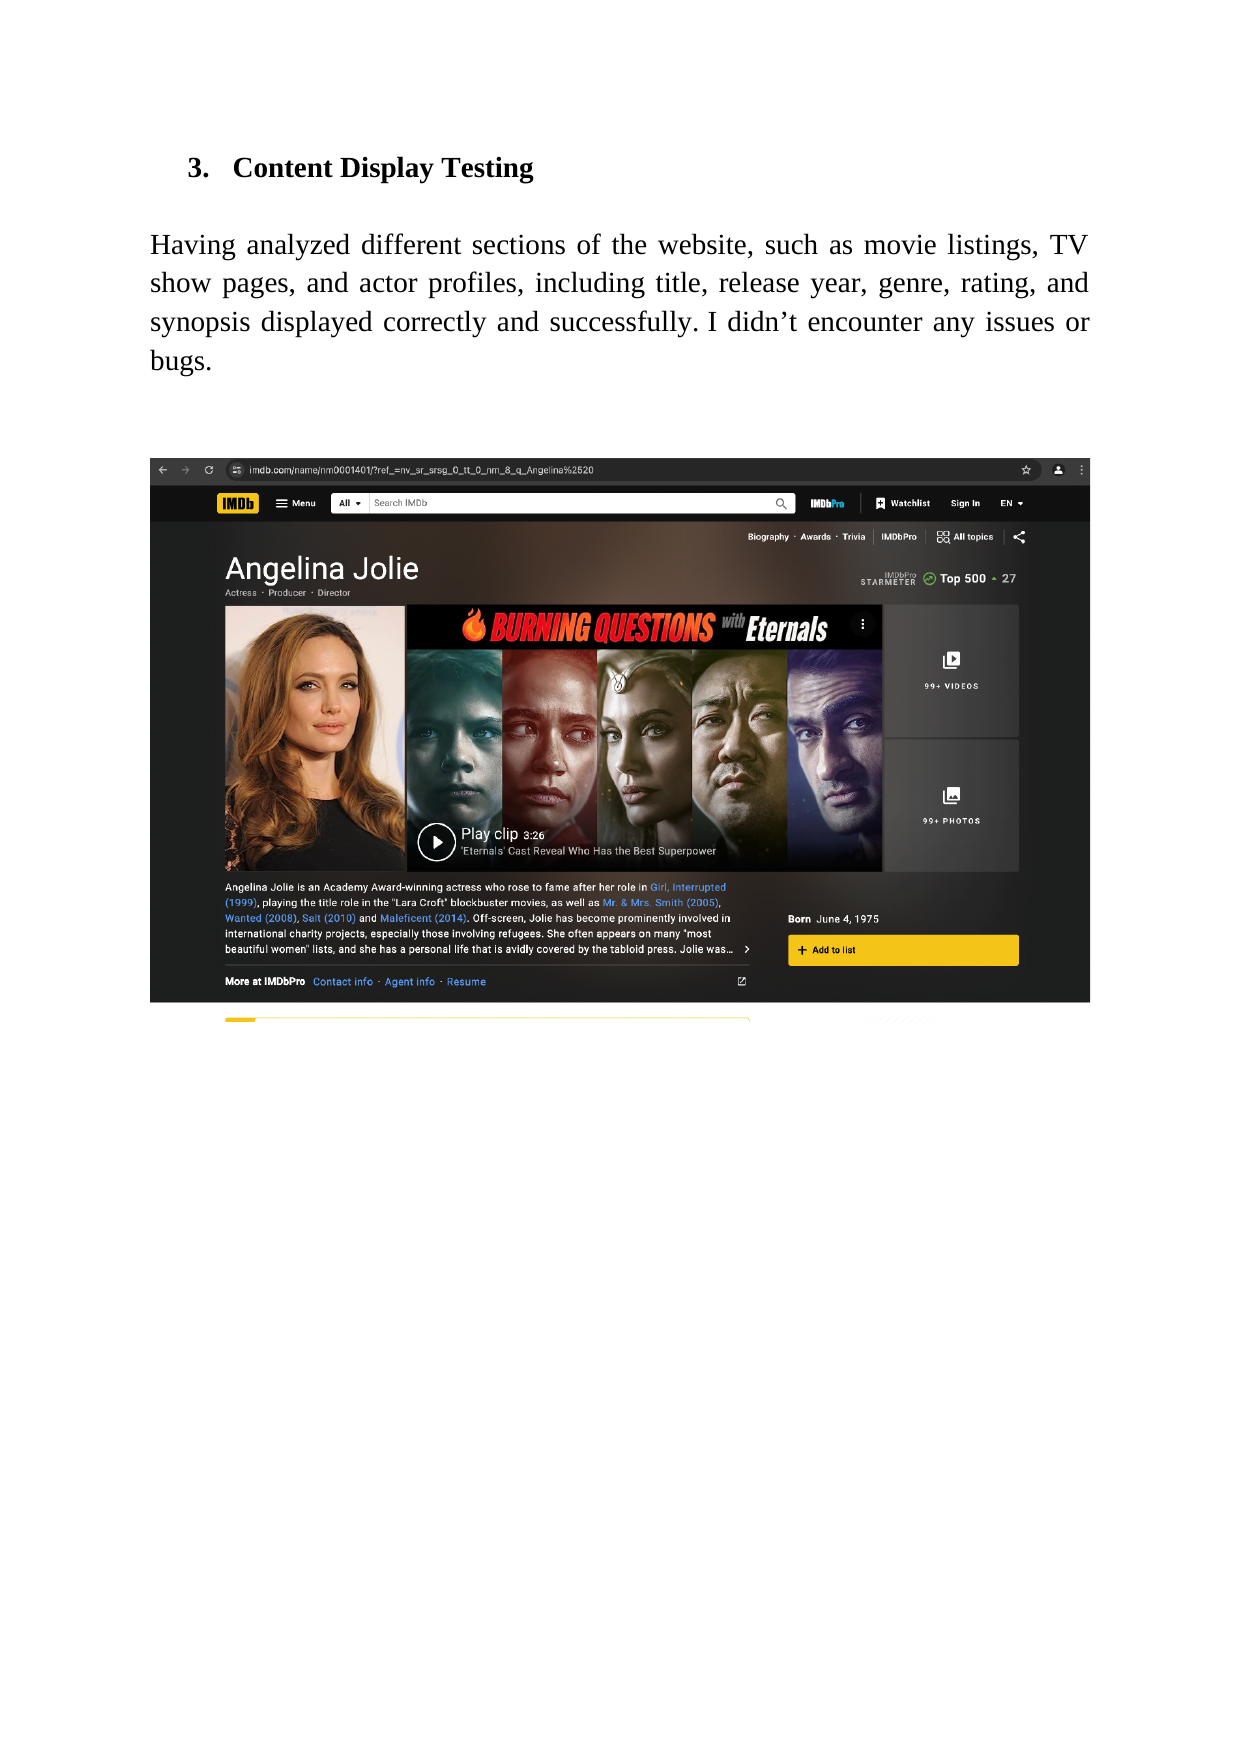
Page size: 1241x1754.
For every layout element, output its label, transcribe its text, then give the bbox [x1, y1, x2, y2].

picture [150, 458, 1091, 1022]
list Content Display Testing [187, 150, 1090, 183]
text Having analyzed different sections of the website, such as movie listings, TV show pages, and actor profiles, including title, release year, genre, rating, and synopsis displayed correctly and successfully. I didn’t encounter any issues or bugs. [150, 227, 1090, 376]
